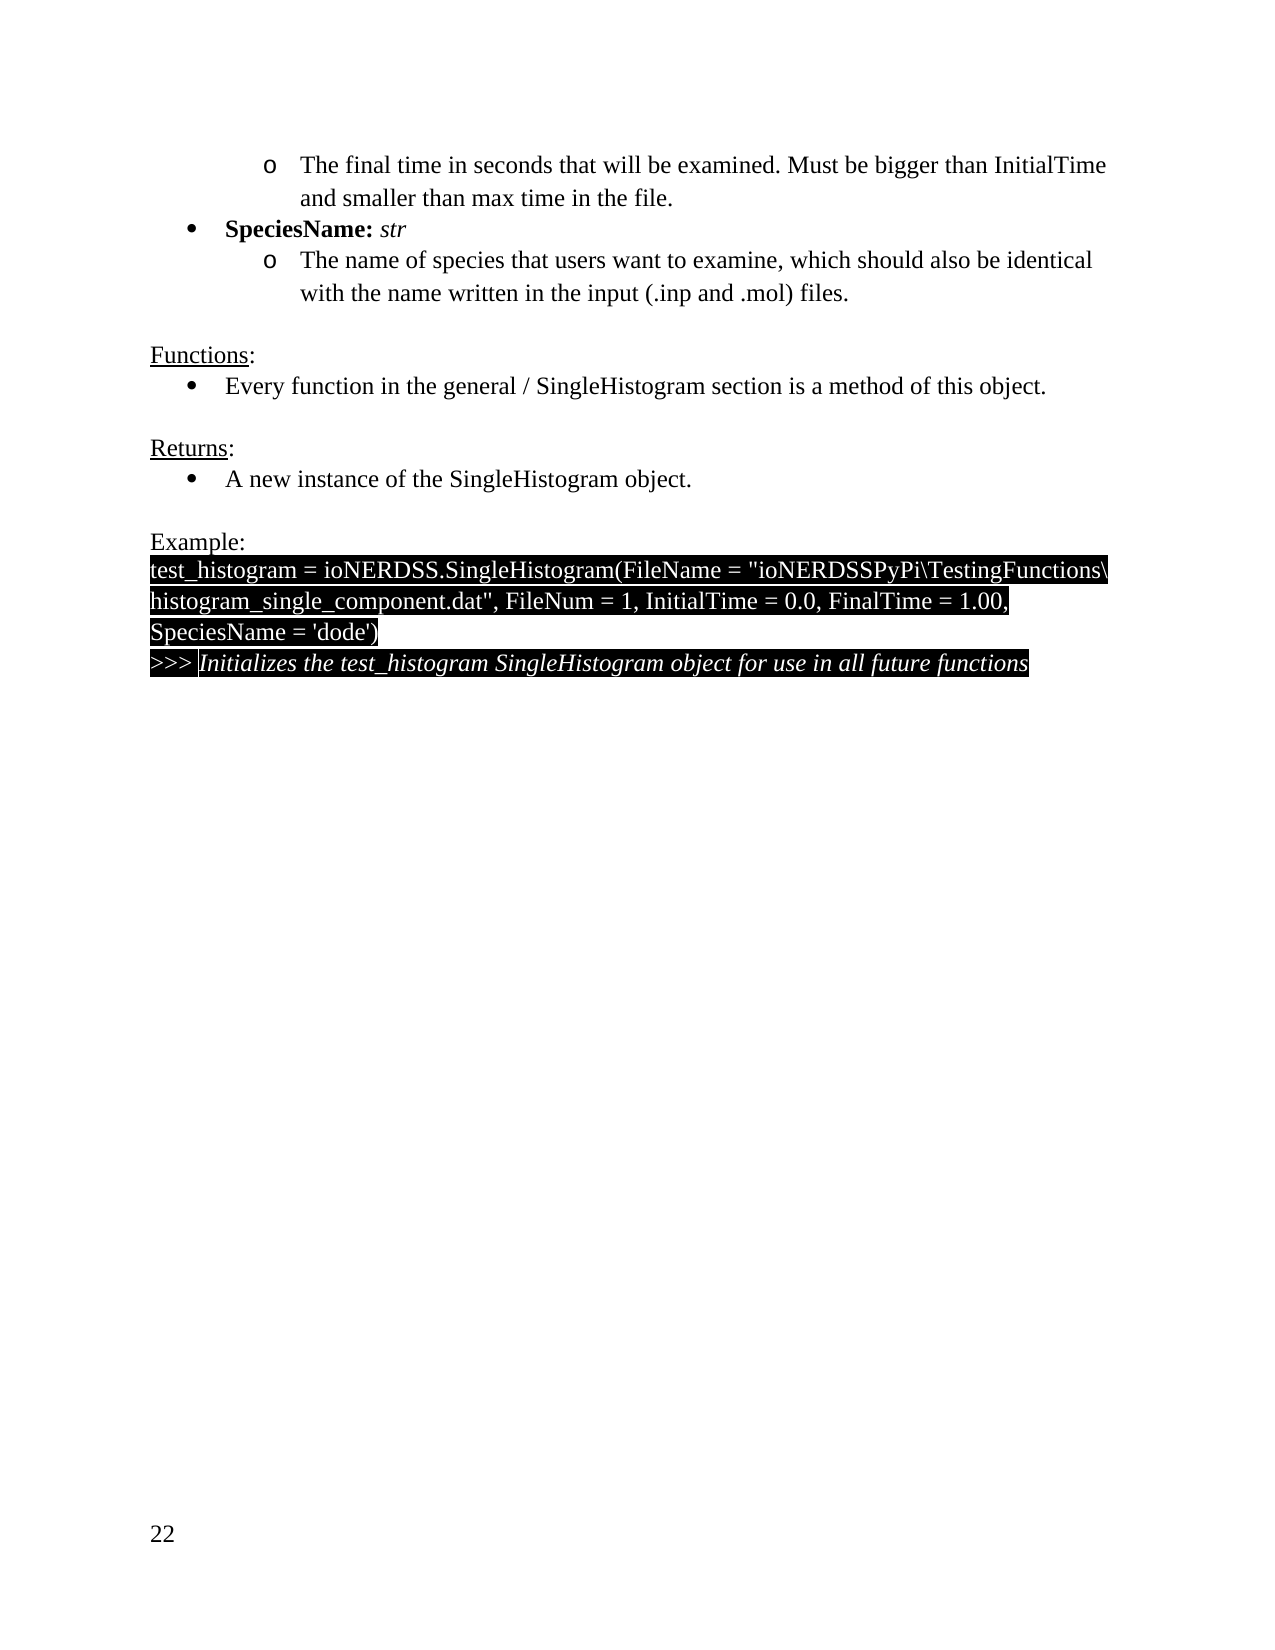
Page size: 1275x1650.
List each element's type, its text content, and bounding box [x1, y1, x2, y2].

text Functions: [150, 340, 1125, 369]
list The name of species that users want to examine, which should also be identical with the name written in the input (.inp and .mol) files. [262, 245, 1125, 307]
text >>> Initializes the test_histogram SingleHistogram object for use in all future functions [150, 648, 1125, 677]
list SpeciesName: str [187, 214, 1125, 243]
list Every function in the general / SingleHistogram section is a method of this object. [187, 371, 1125, 400]
list Example: [150, 527, 1125, 555]
text test_histogram = ioNERDSS.SingleHistogram(FileName = "ioNERDSSPyPi\TestingFunctions\histogram_single_component.dat", FileNum = 1, InitialTime = 0.0, FinalTime = 1.00, SpeciesName = 'dode') [150, 555, 1125, 646]
list A new instance of the SingleHistogram object. [187, 464, 1125, 493]
text Returns: [150, 433, 1125, 462]
list The final time in seconds that will be examined. Must be bigger than InitialTime and smaller than max time in the file. [262, 150, 1125, 212]
